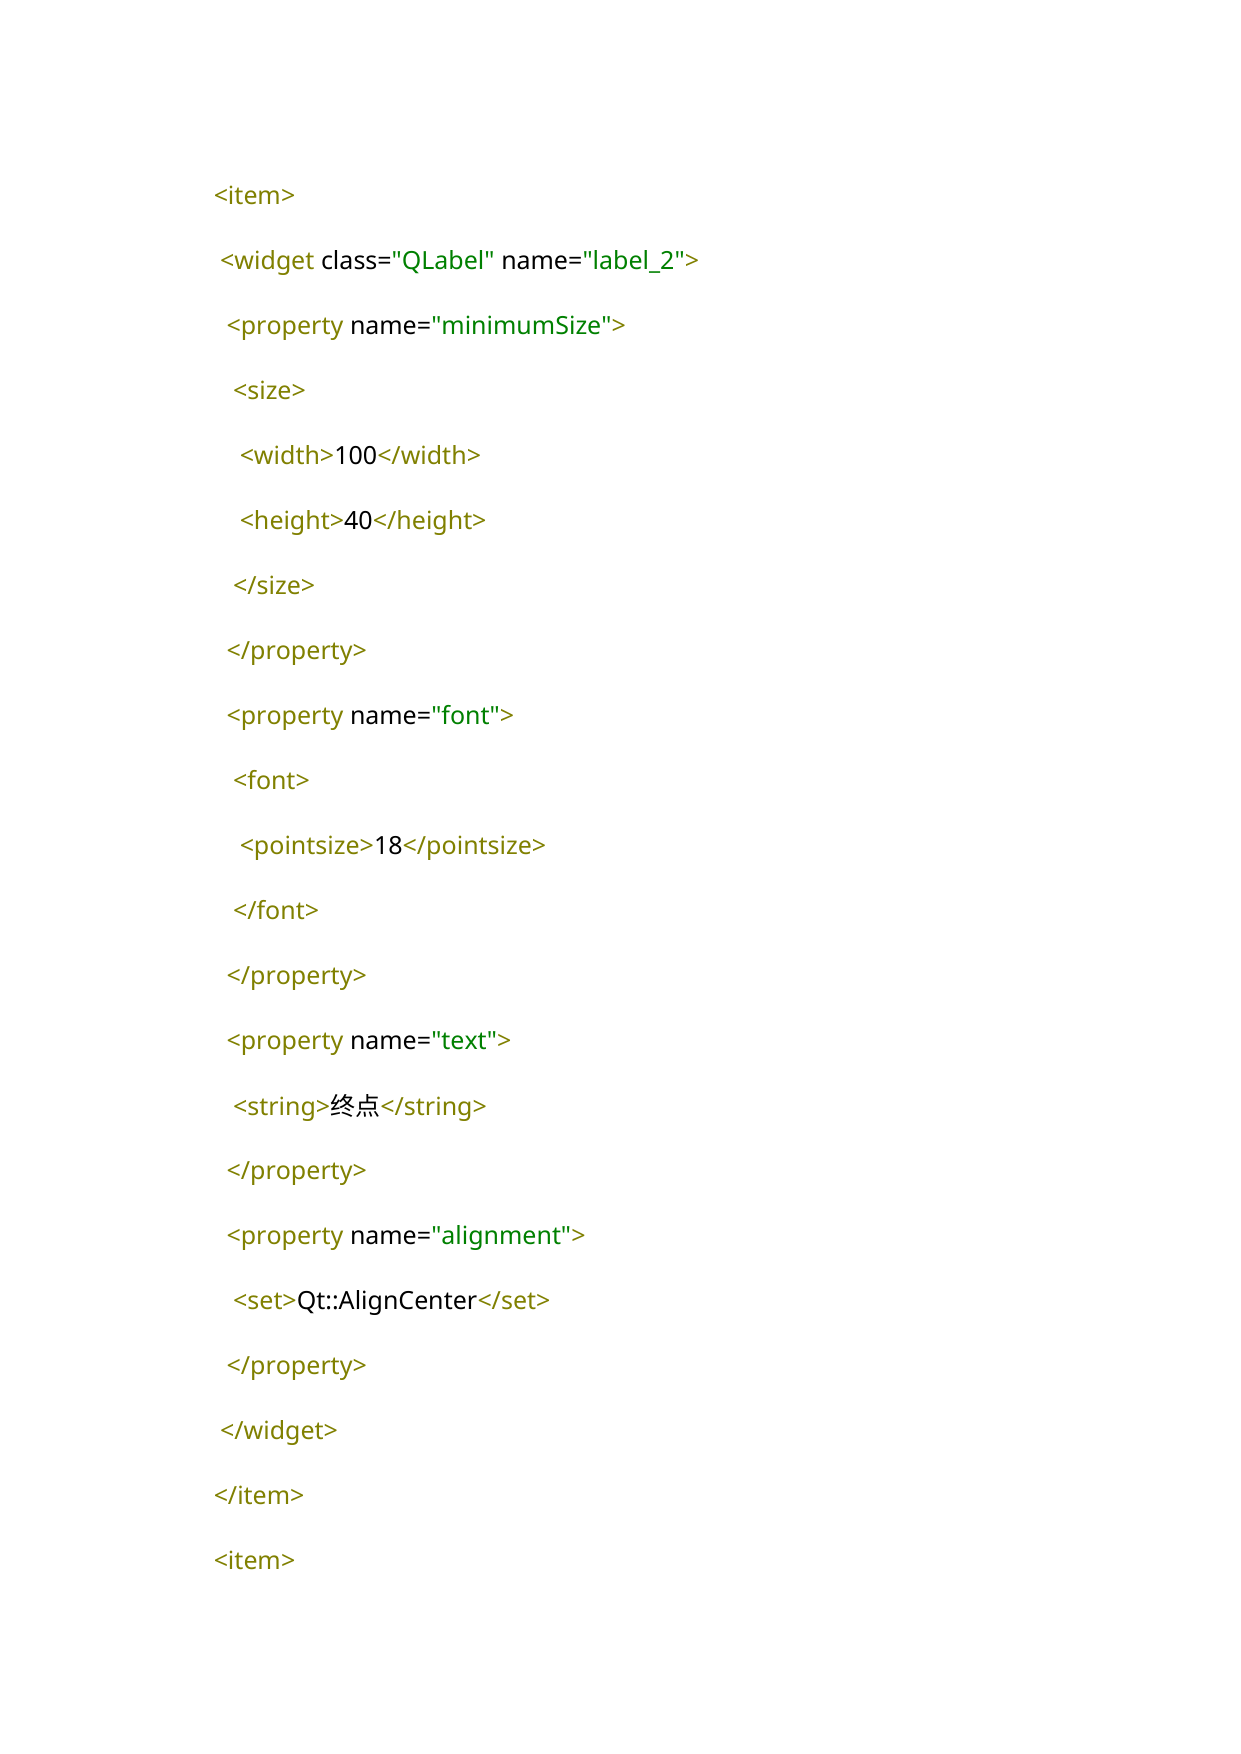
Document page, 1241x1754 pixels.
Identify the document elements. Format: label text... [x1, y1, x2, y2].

text <pointsize>18</pointsize> [187, 812, 1053, 877]
text <width>100</width> [187, 422, 1053, 487]
text </property> [187, 1137, 1053, 1202]
text </property> [187, 1332, 1053, 1397]
text <set>Qt::AlignCenter</set> [187, 1267, 1053, 1332]
text <widget class="QLabel" name="label_2"> [187, 227, 1053, 292]
text </font> [187, 877, 1053, 942]
text <item> [187, 162, 1053, 227]
text </size> [187, 552, 1053, 617]
text <size> [187, 357, 1053, 422]
text <font> [187, 747, 1053, 812]
text <property name="minimumSize"> [187, 292, 1053, 357]
text <item> [187, 1527, 1053, 1592]
text <property name="alignment"> [187, 1202, 1053, 1267]
text </item> [187, 1462, 1053, 1527]
text <property name="font"> [187, 682, 1053, 747]
text </property> [187, 617, 1053, 682]
text <height>40</height> [187, 487, 1053, 552]
text <string>终点</string> [187, 1072, 1053, 1137]
text <property name="text"> [187, 1007, 1053, 1072]
text </widget> [187, 1397, 1053, 1462]
text </property> [187, 942, 1053, 1007]
